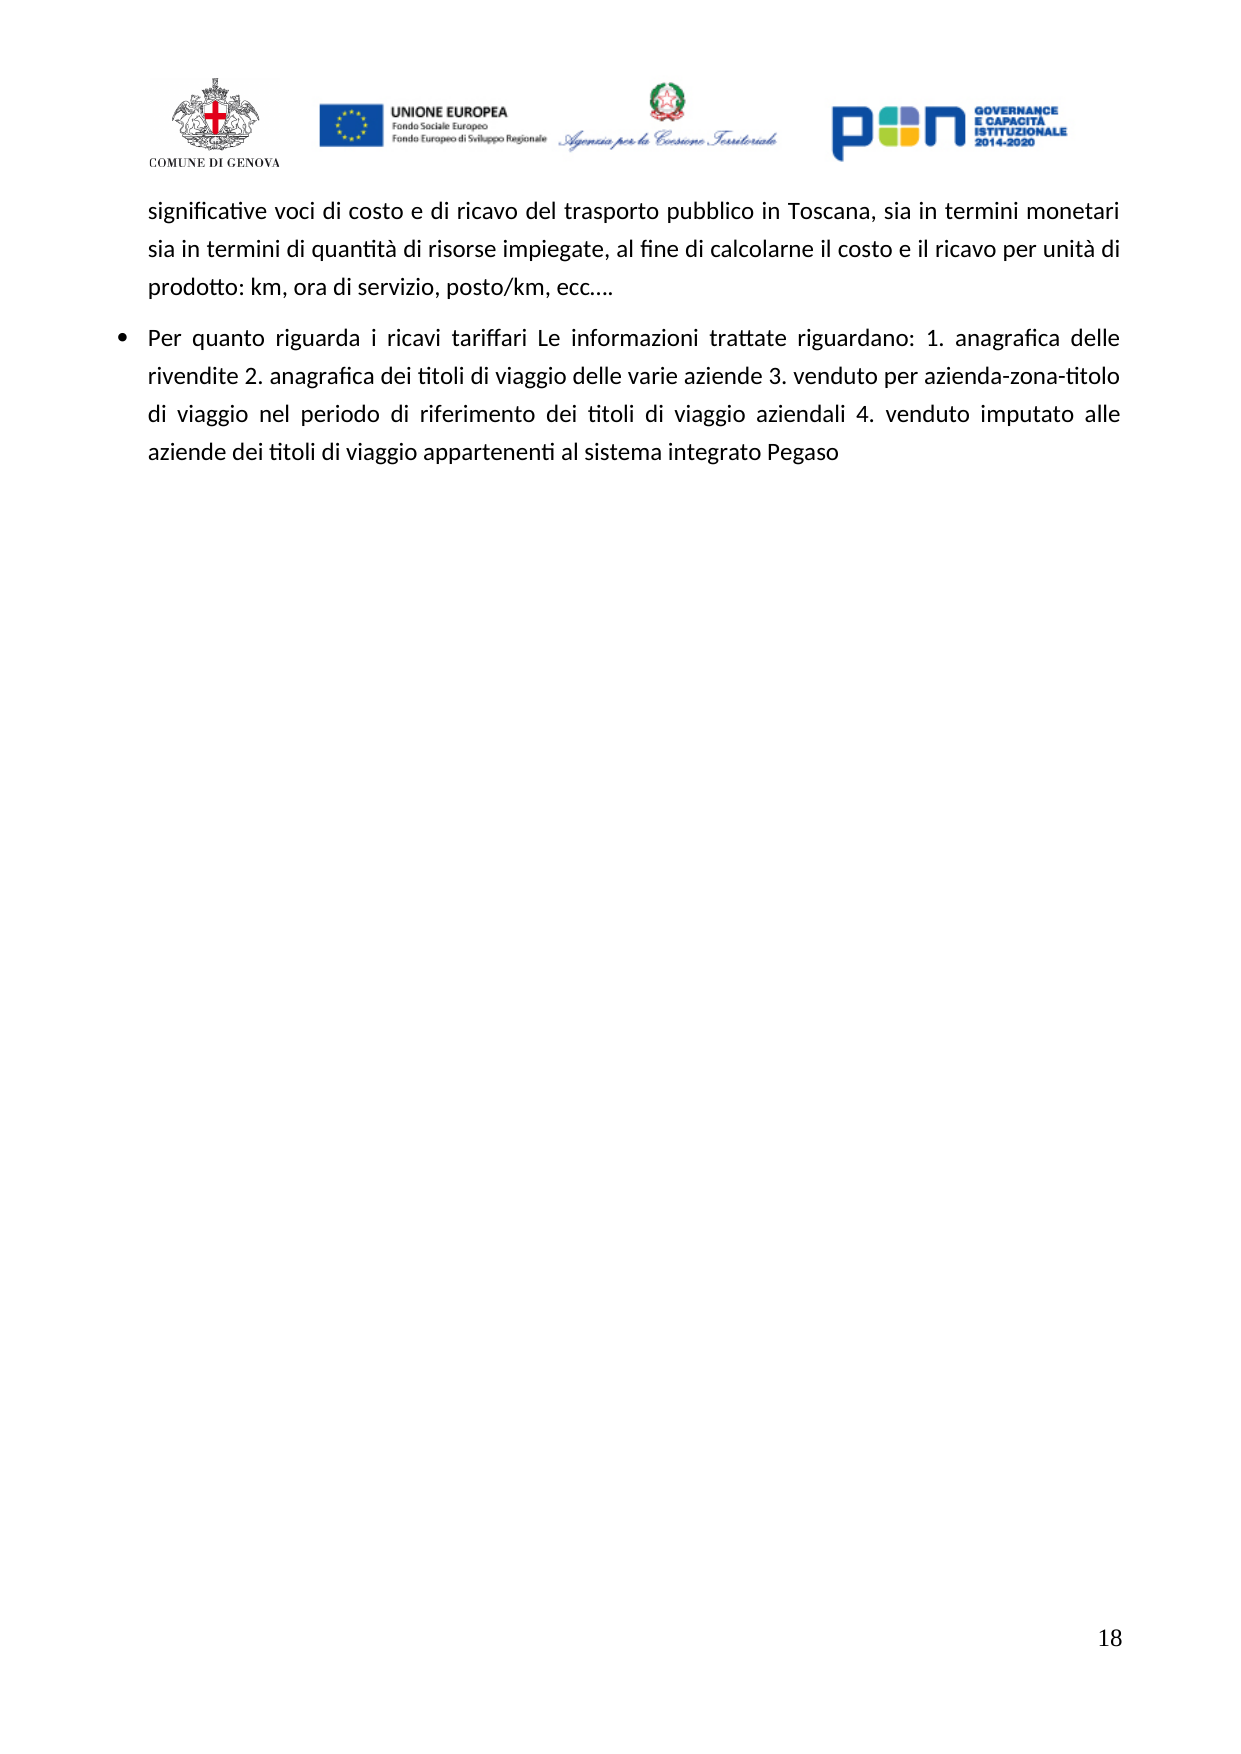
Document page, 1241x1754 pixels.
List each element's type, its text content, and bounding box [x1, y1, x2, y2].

picture [149, 73, 1091, 167]
list Per quanto riguarda i ricavi tariffari Le informazioni trattate riguardano: 1. anagrafica delle rivendite 2. anagrafica dei titoli di viaggio delle varie aziende 3. venduto per azienda-zona-titolo di viaggio nel periodo di riferimento dei titoli di viaggio aziendali 4. venduto imputato alle aziende dei titoli di viaggio appartenenti al sistema integrato Pegaso [118, 322, 1122, 467]
